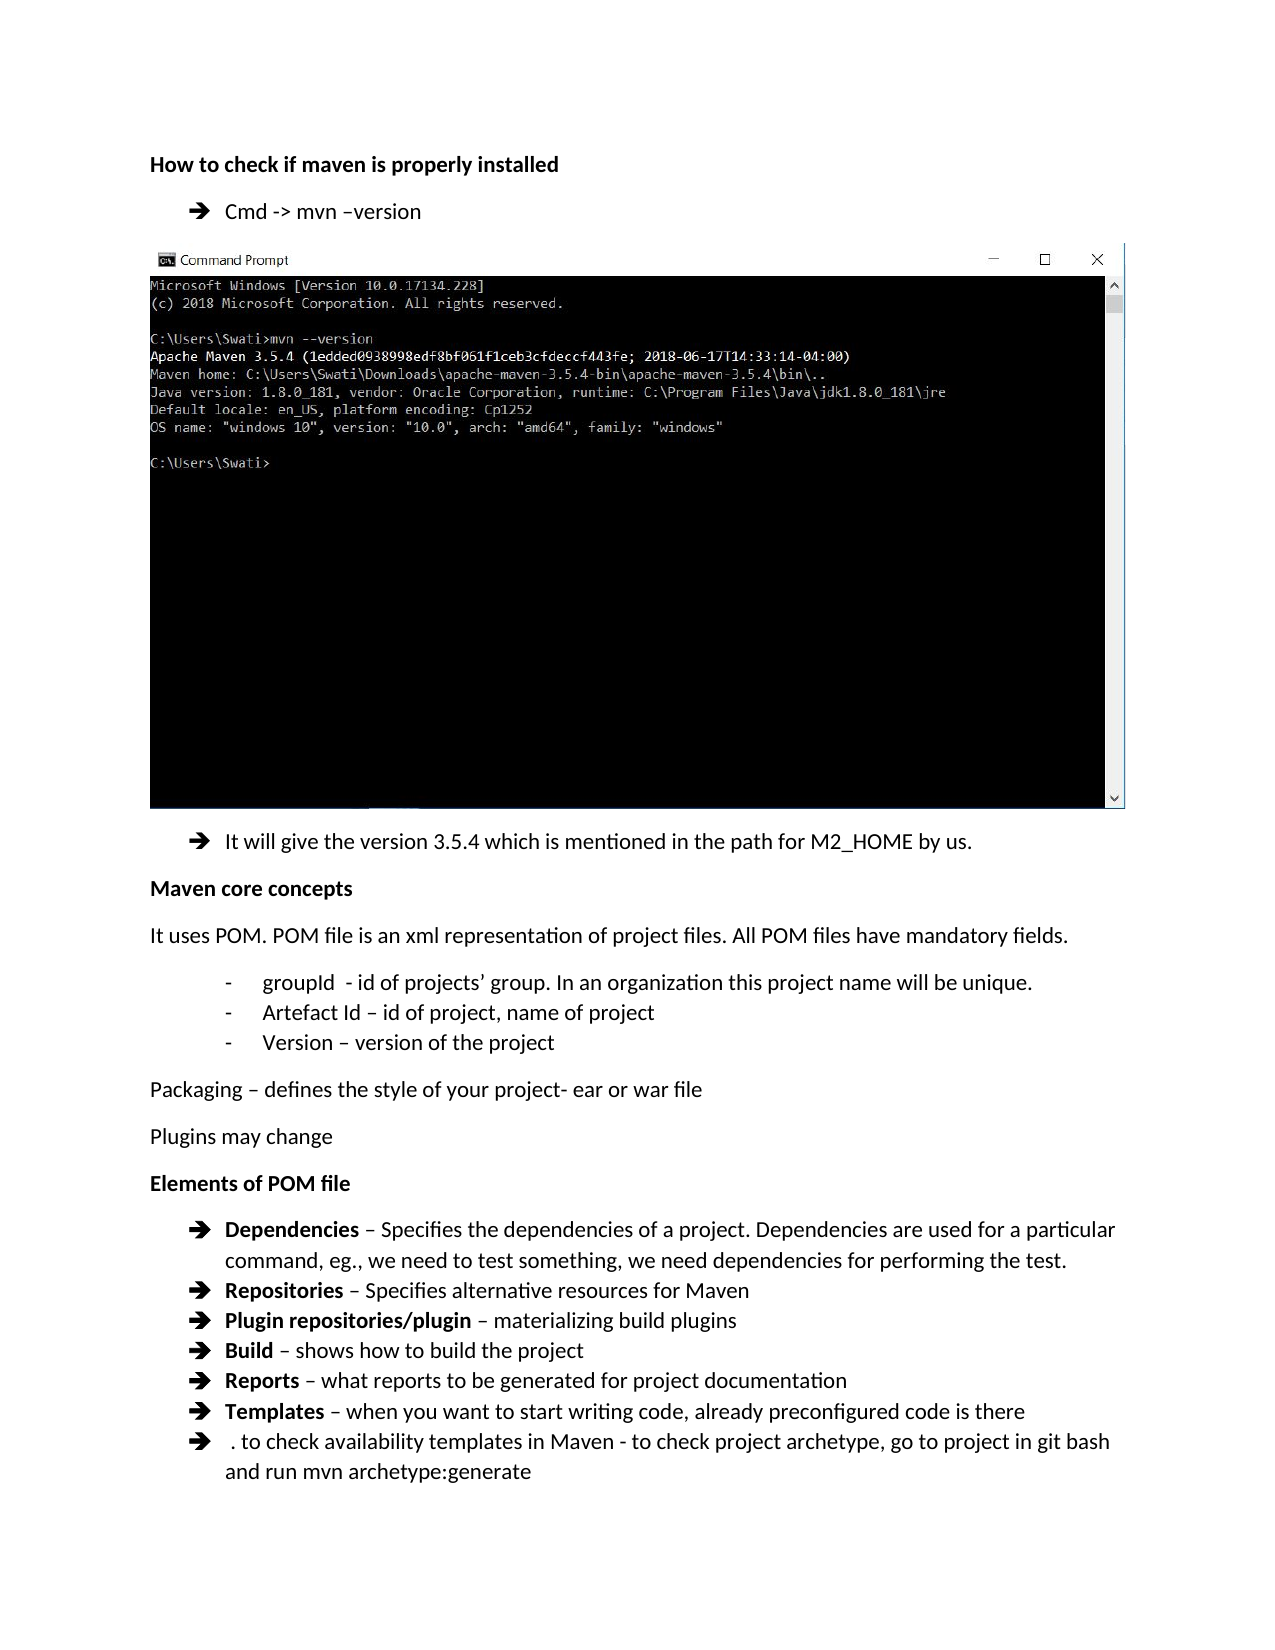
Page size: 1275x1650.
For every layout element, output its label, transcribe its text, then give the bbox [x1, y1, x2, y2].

text Maven core concepts [150, 874, 1125, 902]
list . to check availability templates in Maven - to check project archetype, go to project in git bash and run mvn archetype:generate [187, 1427, 1125, 1485]
text It uses POM. POM file is an xml representation of project files. All POM files have mandatory fields. [150, 921, 1125, 949]
list Plugin repositories/plugin – materializing build plugins [187, 1306, 1125, 1334]
picture [150, 243, 1125, 809]
list Reports – what reports to be generated for project documentation [187, 1367, 1125, 1394]
text Elements of POM file [150, 1169, 1125, 1197]
list Repositories – Specifies alternative resources for Maven [187, 1276, 1125, 1304]
list groupId - id of projects’ group. In an organization this project name will be unique. [225, 968, 1125, 996]
text Packaging – defines the style of your project- ear or war file [150, 1075, 1125, 1103]
list Cmd -> mvn –version [187, 197, 1125, 225]
text Plugins may change [150, 1122, 1125, 1150]
list Version – version of the project [225, 1028, 1125, 1056]
text How to check if maven is properly installed [150, 150, 1125, 178]
list Artefact Id – id of project, name of project [225, 998, 1125, 1026]
list It will give the version 3.5.4 which is mentioned in the path for M2_HOME by us. [187, 827, 1125, 855]
list Templates – when you want to start writing code, already preconfigured code is there [187, 1397, 1125, 1425]
list Build – shows how to build the project [187, 1336, 1125, 1364]
list Dependencies – Specifies the dependencies of a project. Dependencies are used for a particular command, eg., we need to test something, we need dependencies for performing the test. [187, 1216, 1125, 1274]
